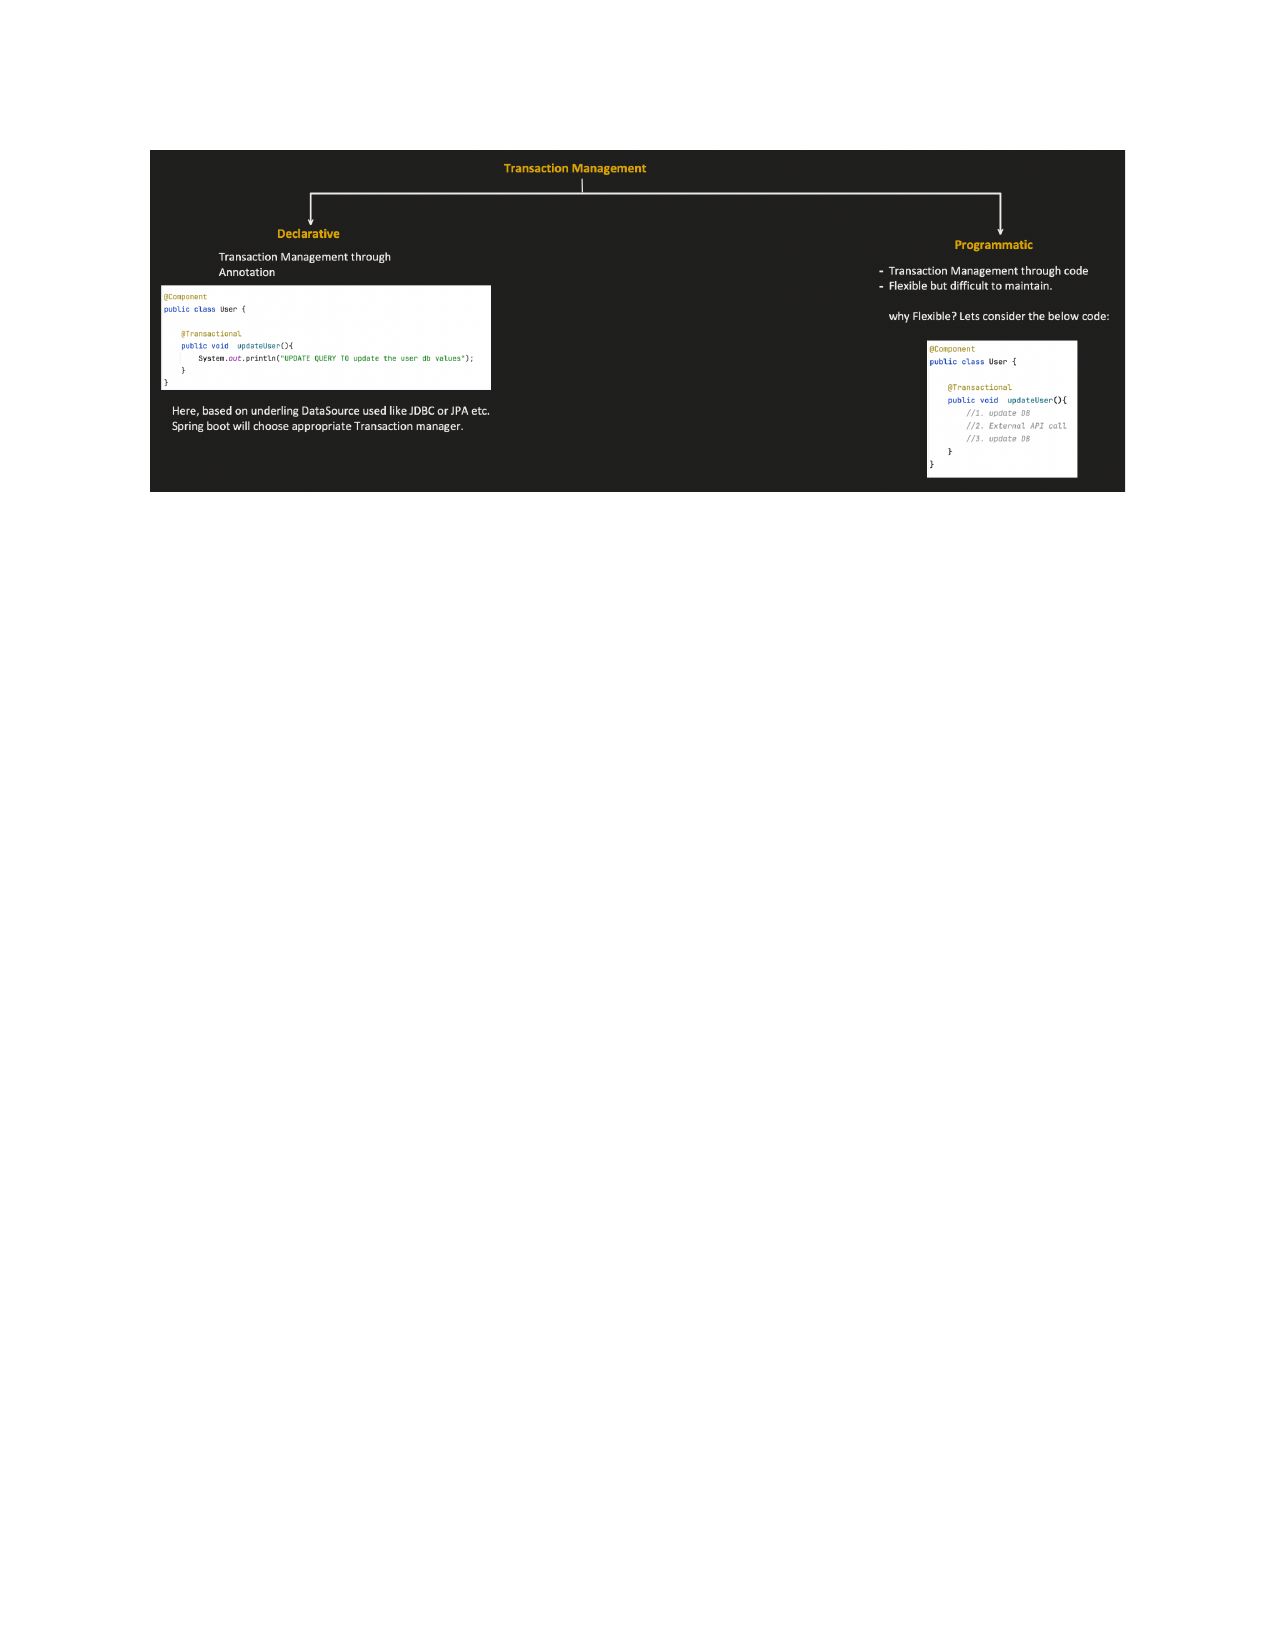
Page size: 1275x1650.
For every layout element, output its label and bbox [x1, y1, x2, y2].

picture [150, 150, 1125, 492]
